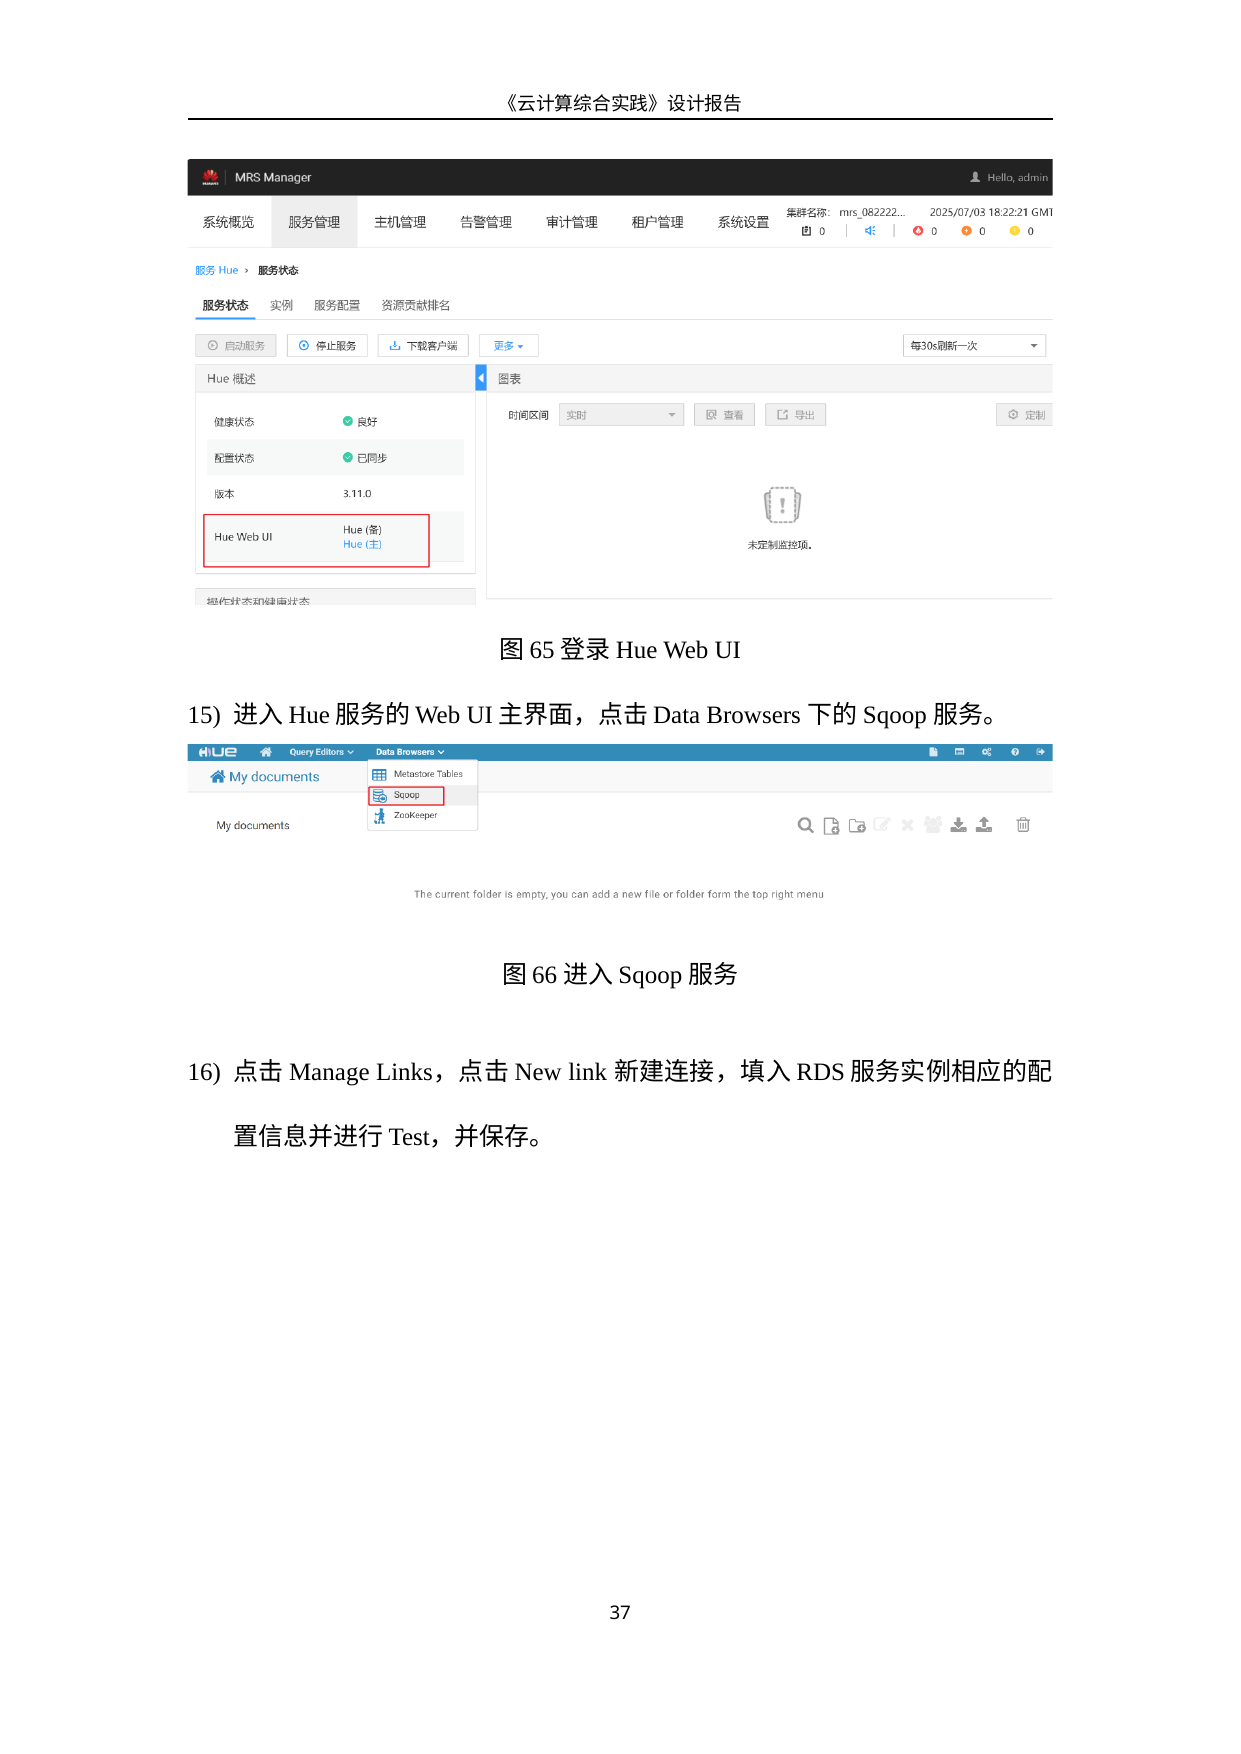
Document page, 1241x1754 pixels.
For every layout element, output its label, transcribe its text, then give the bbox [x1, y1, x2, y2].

text 图65 登录Hue Web UI [187, 615, 1053, 680]
list 进入Hue服务的Web UI主界面，点击Data Browsers 下的 Sqoop 服务。 [187, 680, 1053, 744]
picture [187, 159, 1053, 605]
picture [187, 744, 1053, 913]
text 图66 进入Sqoop 服务 [187, 940, 1053, 1005]
list 点击Manage Links，点击New link 新建连接，填入RDS服务实例相应的配置信息并进行Test，并保存。 [187, 1037, 1053, 1167]
